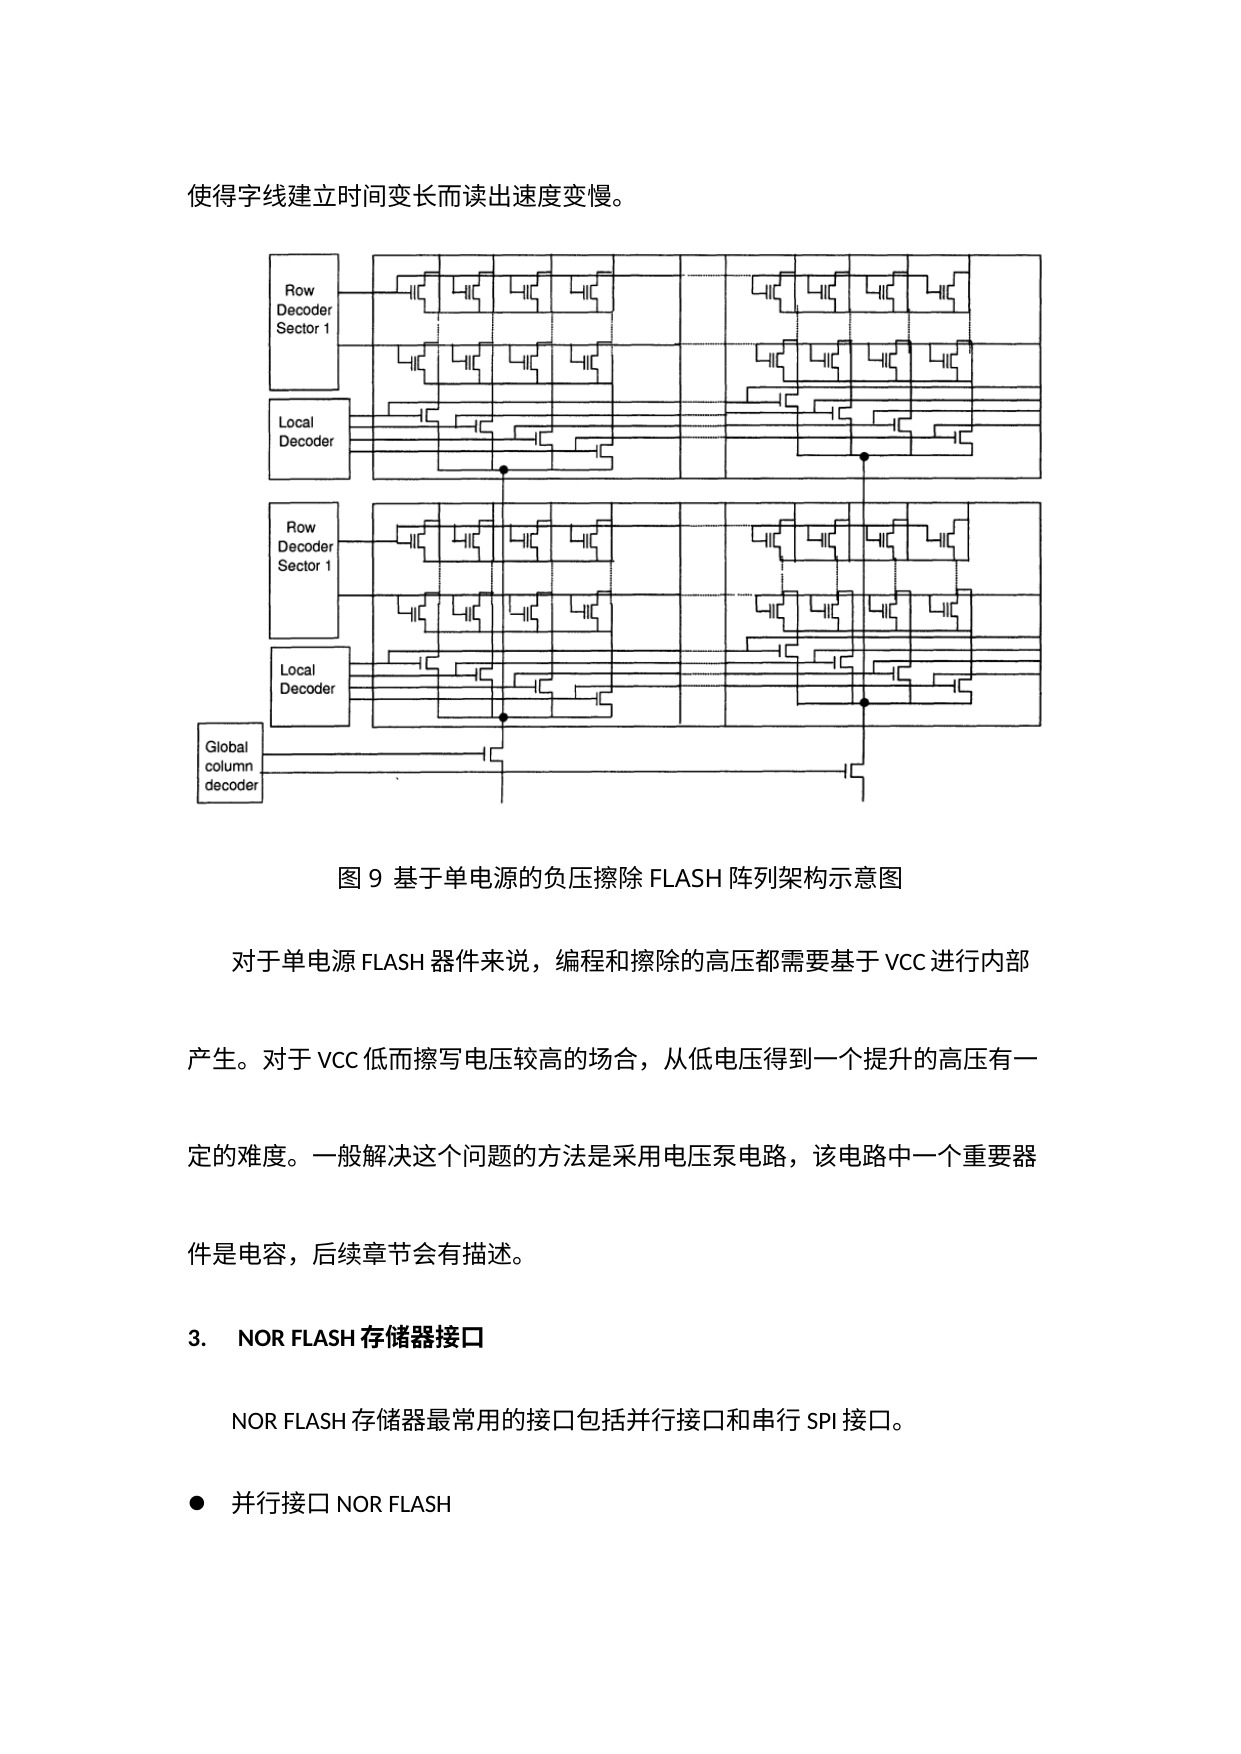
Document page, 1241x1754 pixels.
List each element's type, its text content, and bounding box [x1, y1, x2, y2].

text NOR FLASH存储器最常用的接口包括并行接口和串行SPI接口。 [187, 1386, 1053, 1451]
list 并行接口NOR FLASH [187, 1469, 1053, 1534]
text 图 9 基于单电源的负压擦除FLASH阵列架构示意图 [187, 844, 1053, 909]
list NOR FLASH存储器接口 [187, 1303, 1053, 1368]
picture [188, 245, 1053, 822]
text 对于单电源FLASH器件来说，编程和擦除的高压都需要基于VCC进行内部产生。对于VCC低而擦写电压较高的场合，从低电压得到一个提升的高压有一定的难度。一般解决这个问题的方法是采用电压泵电路，该电路中一个重要器件是电容，后续章节会有描述。 [187, 927, 1053, 1285]
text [187, 162, 1053, 227]
